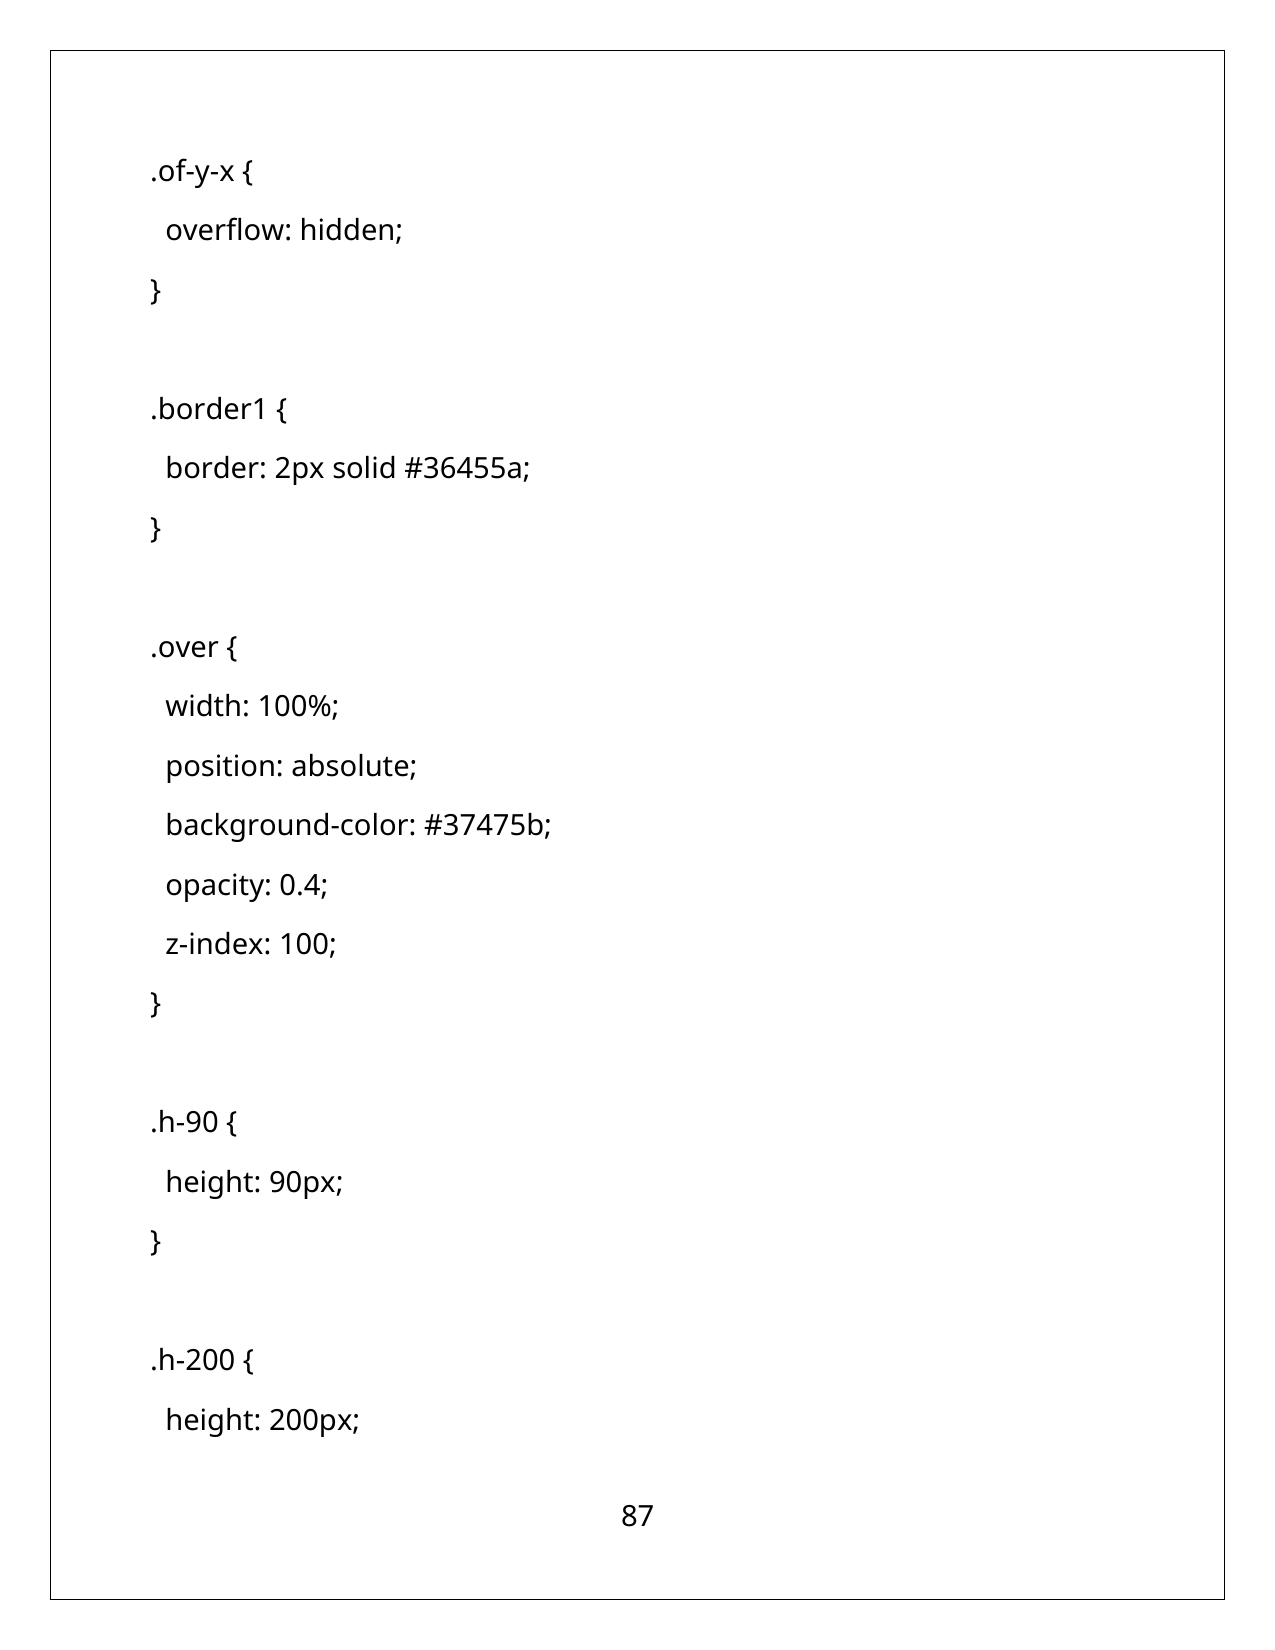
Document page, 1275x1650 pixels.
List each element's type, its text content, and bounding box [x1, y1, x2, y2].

text background-color: #37475b; [150, 804, 1125, 844]
text } [150, 1221, 1125, 1260]
text width: 100%; [150, 685, 1125, 725]
text height: 90px; [150, 1161, 1125, 1201]
text position: absolute; [150, 745, 1125, 784]
text .over { [150, 626, 1125, 666]
text .border1 { [150, 388, 1125, 428]
text overflow: hidden; [150, 209, 1125, 249]
text height: 200px; [150, 1399, 1125, 1439]
text opacity: 0.4; [150, 864, 1125, 903]
text .h-90 { [150, 1102, 1125, 1141]
text .h-200 { [150, 1339, 1125, 1379]
text .of-y-x { [150, 150, 1125, 190]
text } [150, 983, 1125, 1022]
text } [150, 269, 1125, 309]
text z-index: 100; [150, 923, 1125, 963]
text } [150, 507, 1125, 547]
text border: 2px solid #36455a; [150, 447, 1125, 487]
